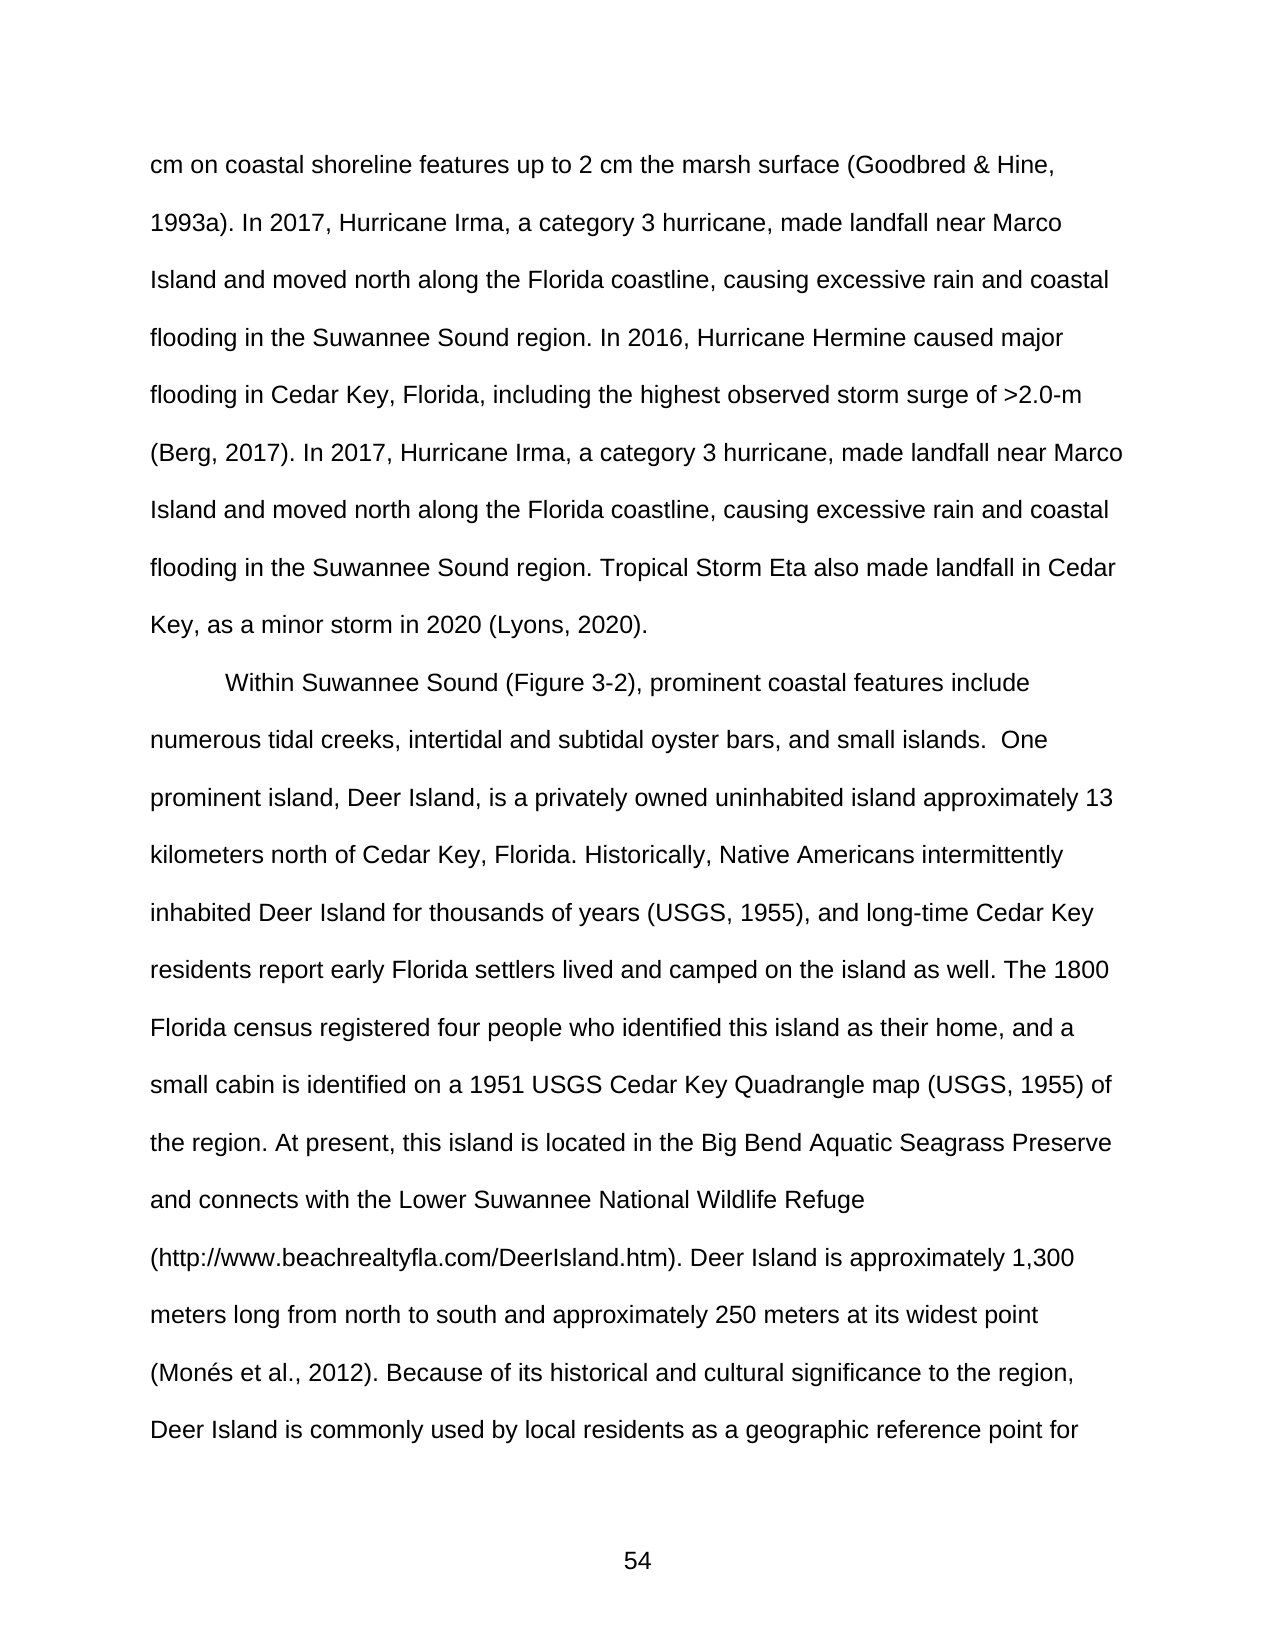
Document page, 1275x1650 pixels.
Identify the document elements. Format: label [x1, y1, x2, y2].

text [150, 150, 1125, 639]
text [150, 667, 1125, 1444]
